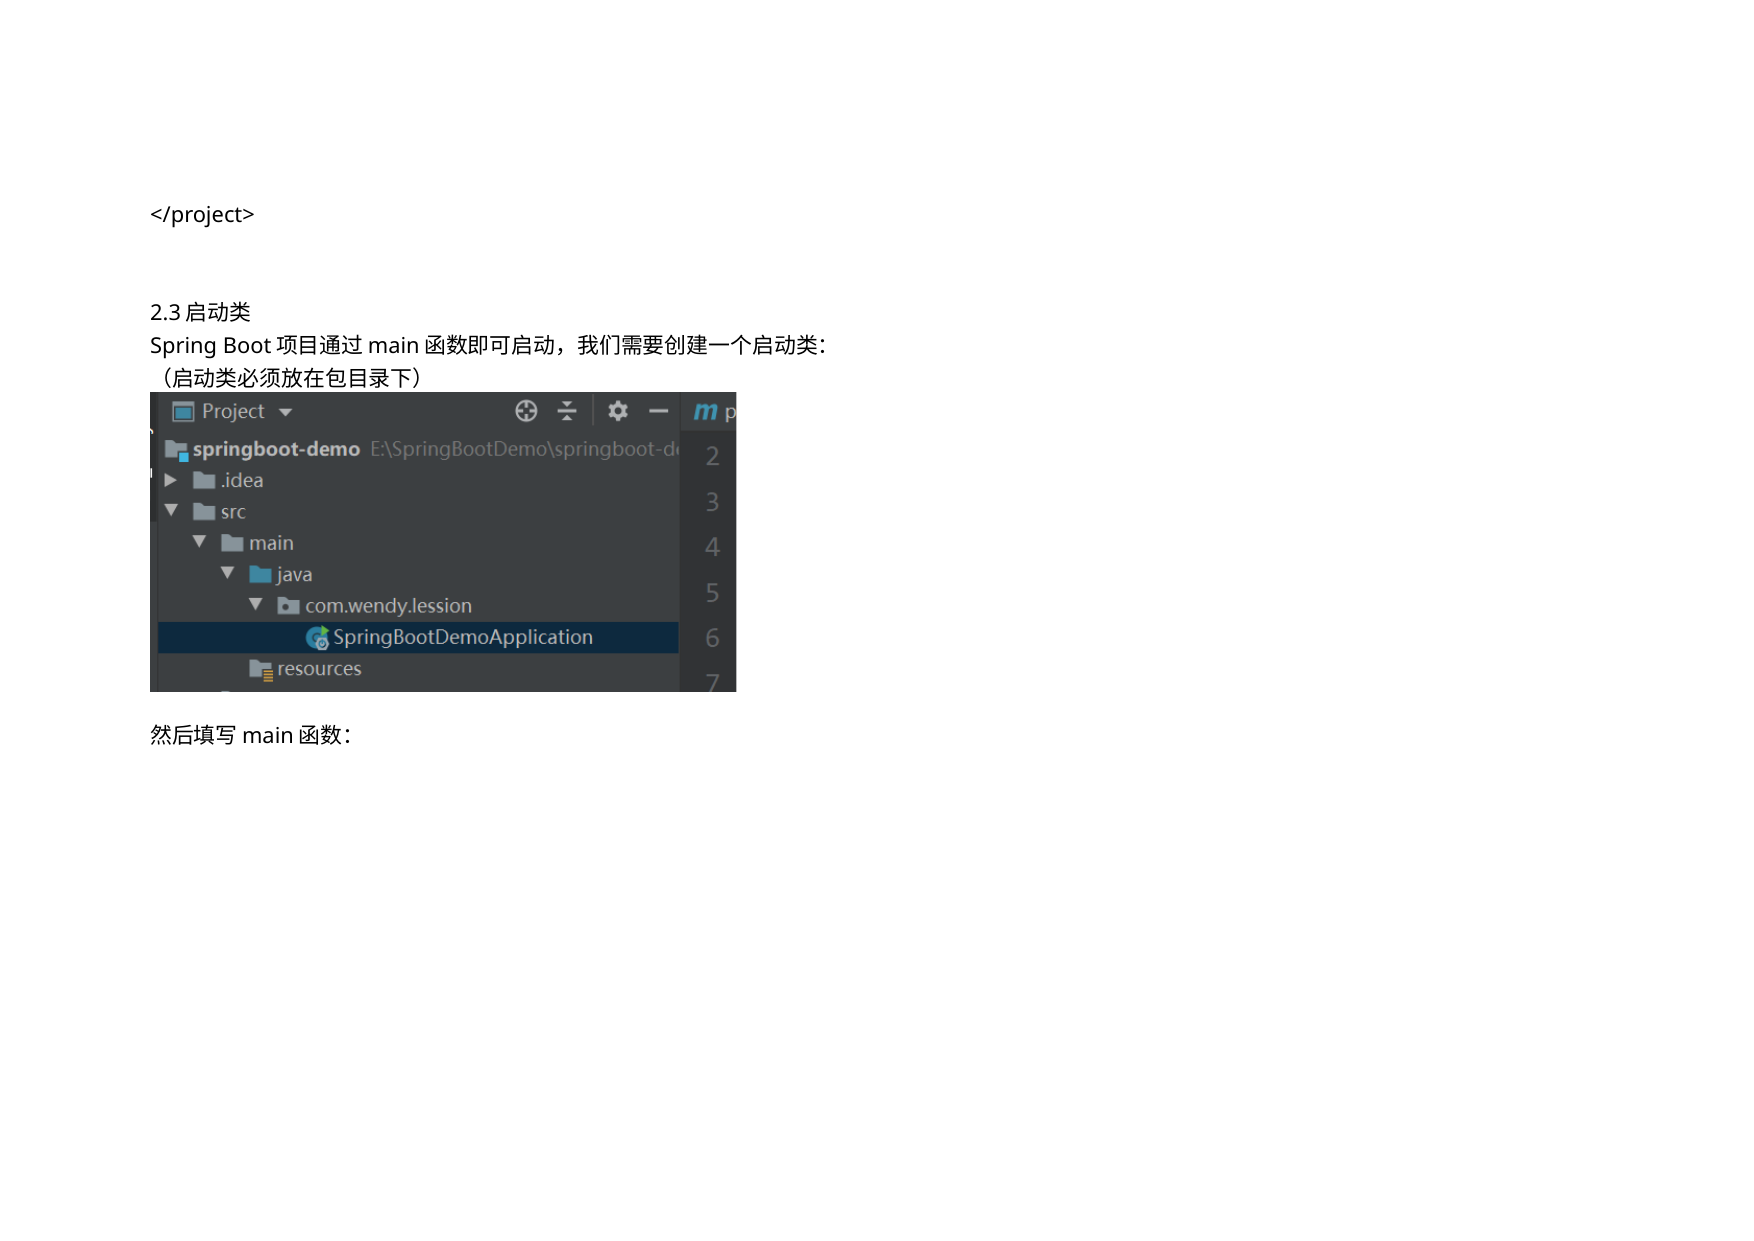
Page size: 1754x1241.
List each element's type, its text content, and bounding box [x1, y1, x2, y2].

text </project> [150, 198, 1604, 230]
text 然后填写main函数： [150, 718, 1604, 750]
text Spring Boot项目通过main函数即可启动，我们需要创建一个启动类： [150, 328, 1604, 360]
text 2.3启动类 [150, 295, 1604, 328]
picture [150, 392, 737, 692]
text （启动类必须放在包目录下） [150, 360, 1604, 393]
